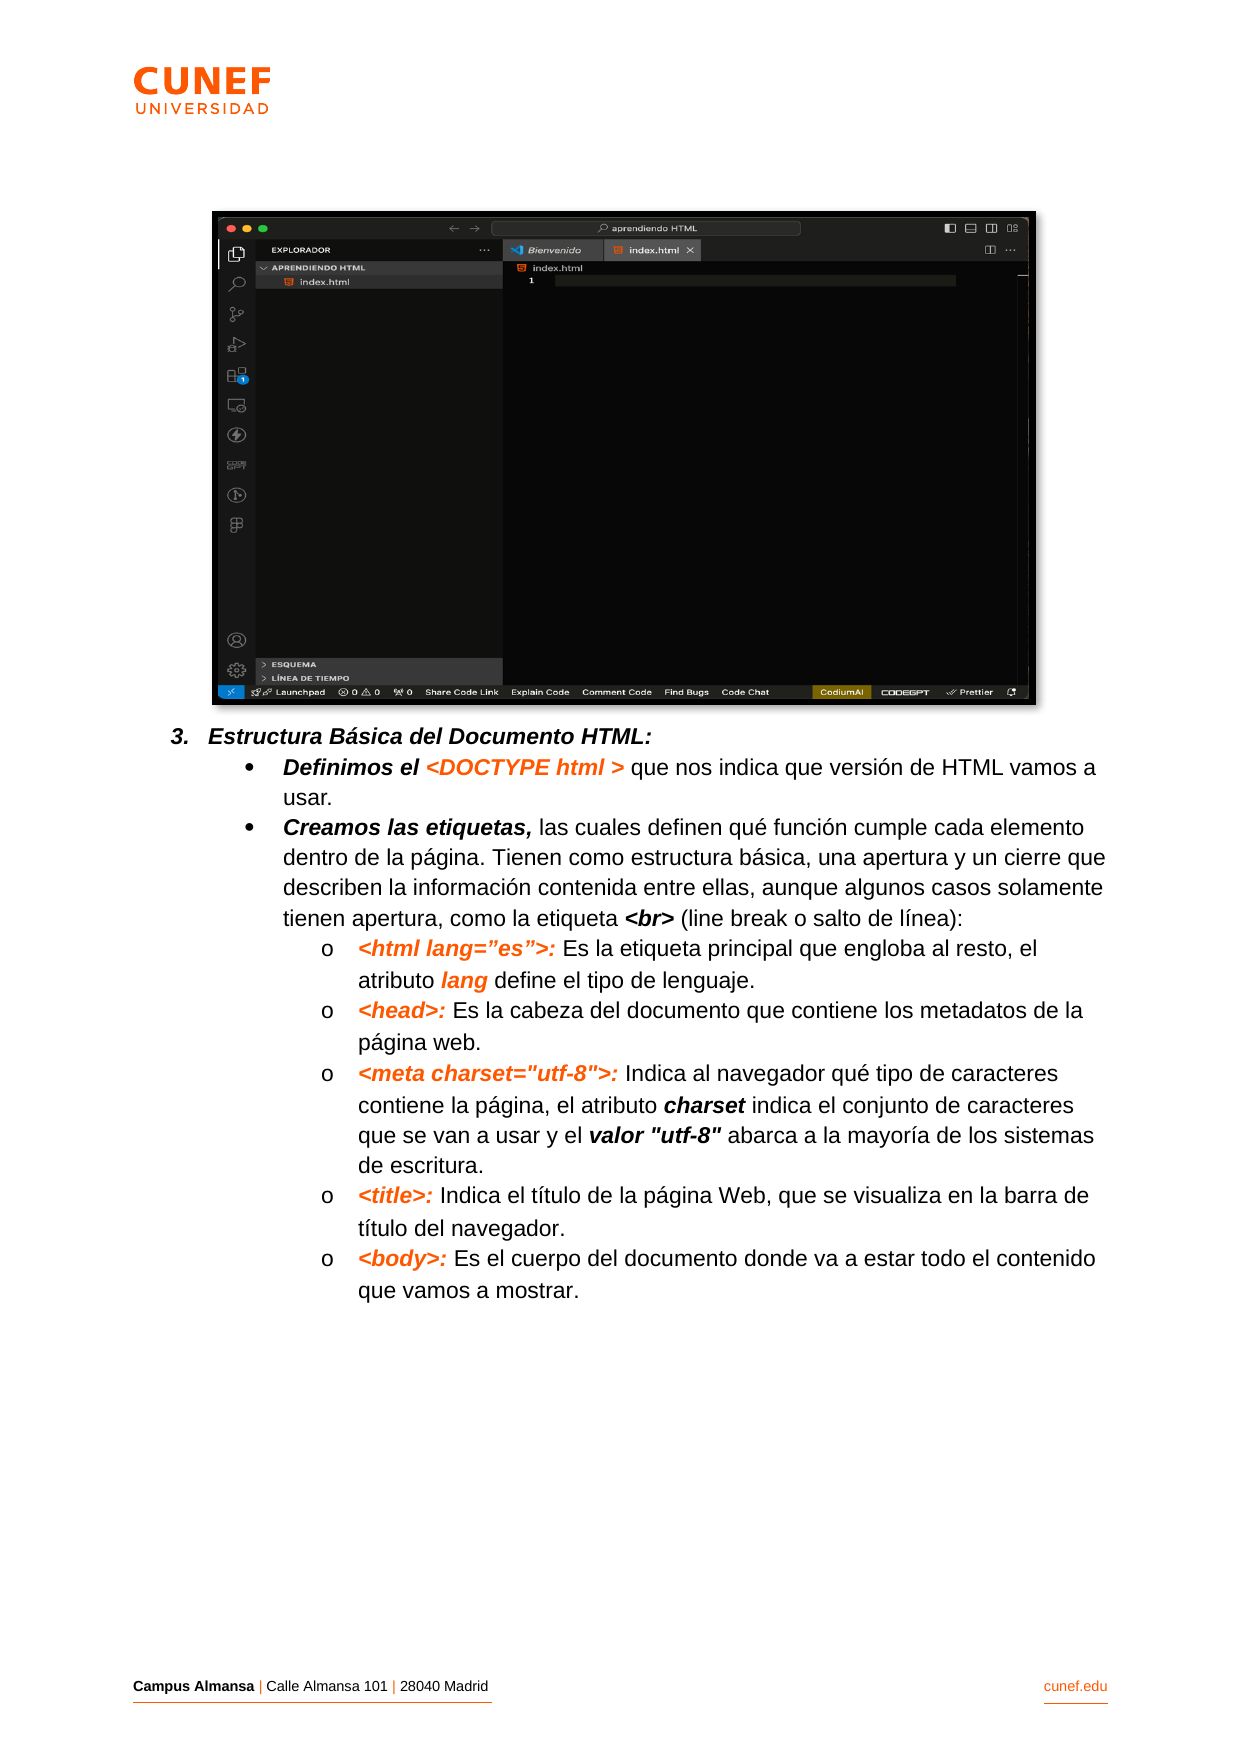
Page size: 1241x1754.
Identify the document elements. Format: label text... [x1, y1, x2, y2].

list Estructura Básica del Documento HTML: [170, 723, 1107, 749]
list <meta charset="utf-8">: Indica al navegador qué tipo de caracteres contiene la página, el atributo charset indica el conjunto de caracteres que se van a usar y el valor "utf-8" abarca a la mayoría de los sistemas de escritura. [320, 1059, 1107, 1178]
list Creamos las etiquetas, las cuales definen qué función cumple cada elemento dentro de la página. Tienen como estructura básica, una apertura y un cierre que describen la información contenida entre ellas, aunque algunos casos solamente tienen apertura, como la etiqueta <br> (line break o salto de línea): [245, 814, 1107, 931]
picture [109, 62, 294, 141]
list Definimos el <DOCTYPE html > que nos indica que versión de HTML vamos a usar. [245, 753, 1107, 810]
picture [218, 217, 1029, 699]
list <head>: Es la cabeza del documento que contiene los metadatos de la página web. [320, 997, 1107, 1056]
list <title>: Indica el título de la página Web, que se visualiza en la barra de título del navegador. [320, 1182, 1107, 1241]
list <body>: Es el cuerpo del documento donde va a estar todo el contenido que vamos a mostrar. [320, 1245, 1107, 1303]
list <html lang=”es”>: Es la etiqueta principal que engloba al resto, el atributo lang define el tipo de lenguaje. [320, 935, 1107, 993]
